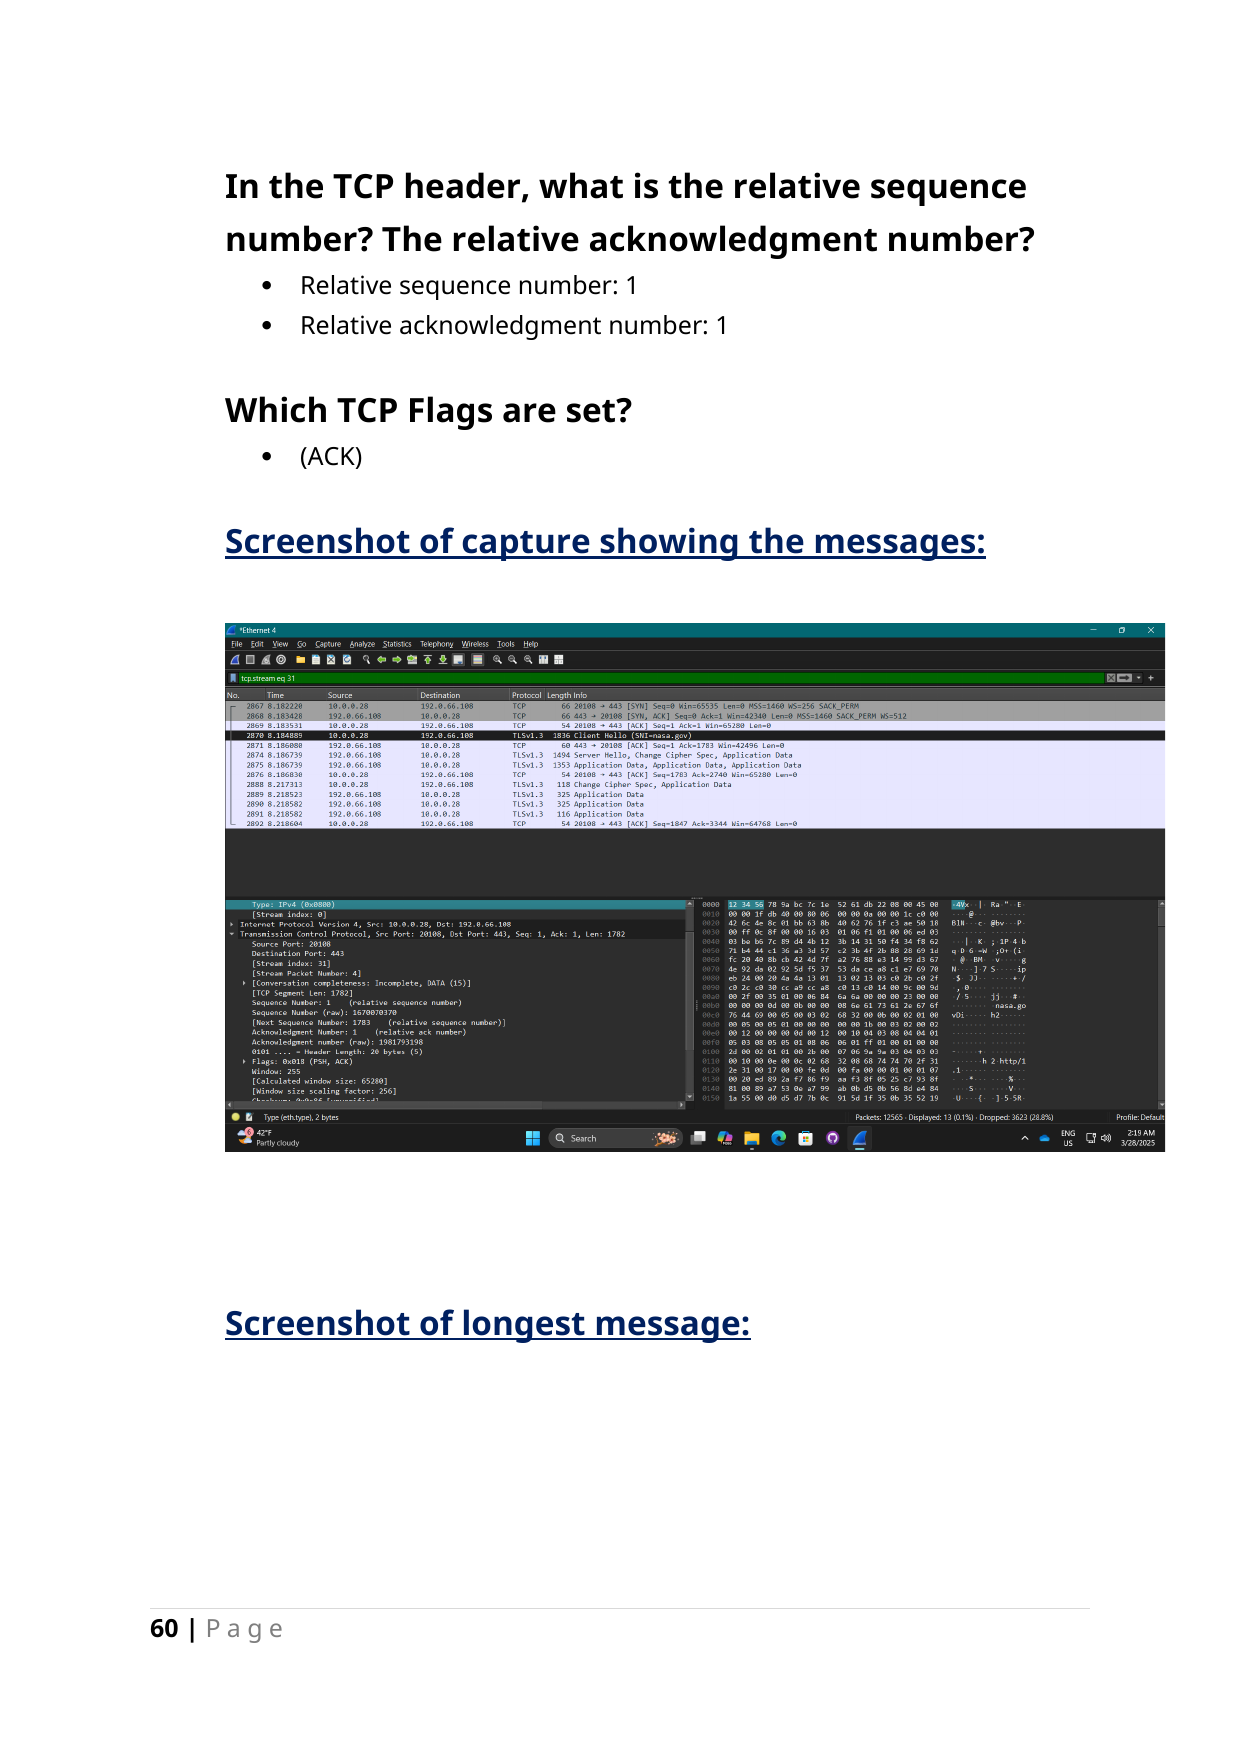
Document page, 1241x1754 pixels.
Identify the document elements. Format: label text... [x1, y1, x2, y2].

list In the TCP header, what is the relative sequence number? The relative acknowledgment number? [225, 163, 1090, 261]
list (ACK) [262, 439, 1090, 473]
picture [225, 623, 1166, 1152]
list Relative sequence number: 1 [262, 268, 1090, 302]
list Relative acknowledgment number: 1 [262, 307, 1090, 342]
list Which TCP Flags are set? [225, 386, 1090, 432]
list Screenshot of longest message: [225, 1299, 1090, 1345]
list Screenshot of capture showing the messages: [225, 518, 1090, 563]
